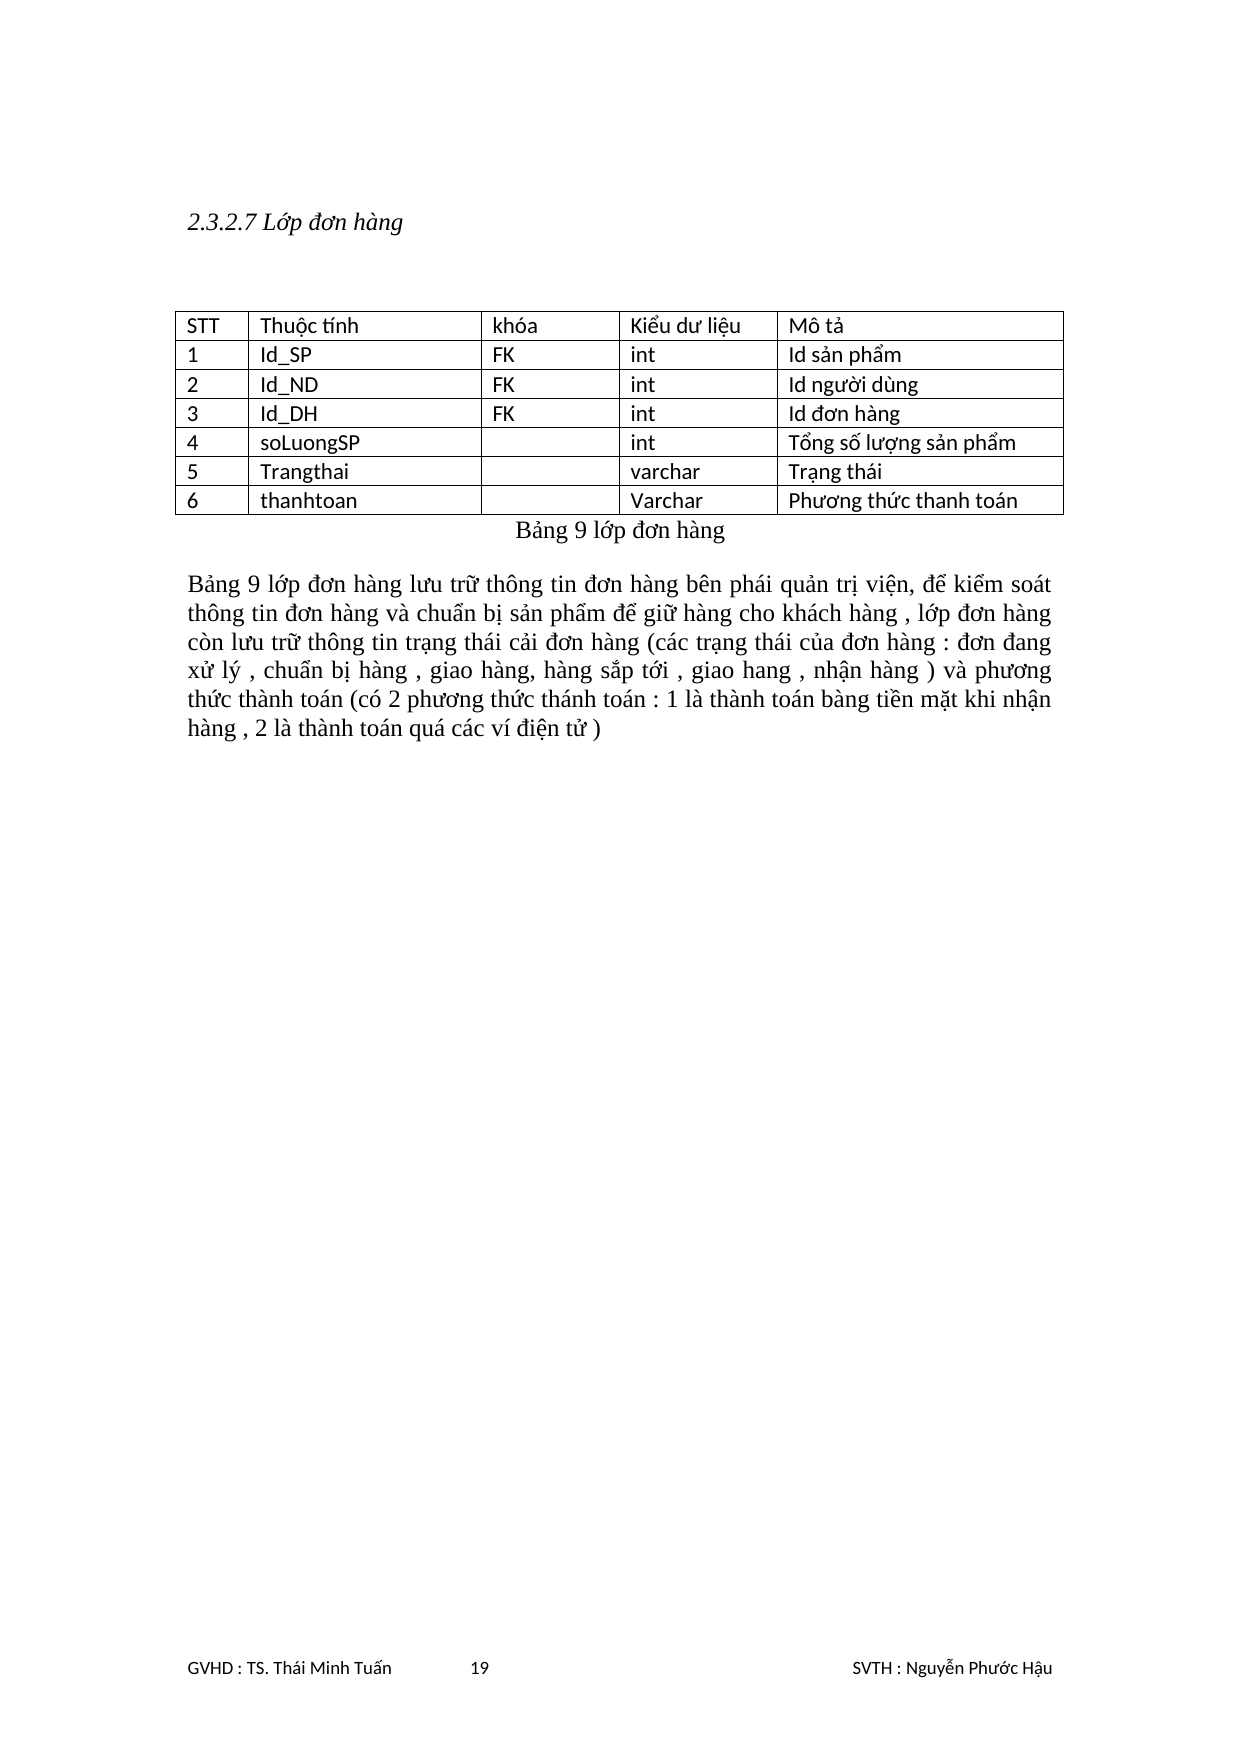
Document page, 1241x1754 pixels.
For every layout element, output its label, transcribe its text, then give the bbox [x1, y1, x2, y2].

table_cell Id_SP [249, 341, 481, 369]
table_cell Tổng số lượng sản phẩm [778, 428, 1063, 456]
table_cell Trangthai [249, 457, 481, 485]
table_cell 1 [176, 341, 248, 369]
table_cell int [620, 370, 777, 398]
table_cell Id_ND [249, 370, 481, 398]
table_cell Id đơn hàng [778, 399, 1063, 427]
table_cell Varchar [620, 486, 777, 514]
table_header Mô tả [778, 312, 1063, 339]
text Bảng 9 lớp đơn hàng [187, 515, 1053, 544]
table_cell 3 [176, 399, 248, 427]
table_header STT [176, 312, 248, 339]
text Bảng 9 lớp đơn hàng lưu trữ thông tin đơn hàng bên phái quản trị viện, để kiểm soát thông tin đơn hàng và chuẩn bị sản phẩm để giữ hàng cho khách hàng , lớp đơn hàng còn lưu trữ thông tin trạng thái cải đơn hàng (các trạng thái của đơn hàng : đơn đang xử lý , chuẩn bị hàng , giao hàng, hàng sắp tới , giao hang , nhận hàng ) và phương thức thành toán (có 2 phương thức thánh toán : 1 là thành toán bàng tiền mặt khi nhận hàng , 2 là thành toán quá các ví điện tử ) [187, 569, 1053, 742]
table_cell [482, 486, 619, 514]
table_cell Id người dùng [778, 370, 1063, 398]
table_cell FK [482, 399, 619, 427]
table_cell FK [482, 370, 619, 398]
table_cell int [620, 428, 777, 456]
table_cell [482, 457, 619, 485]
subtitle 2.3.2.7 Lớp đơn hàng [187, 207, 1053, 236]
table_cell int [620, 341, 777, 369]
table_cell varchar [620, 457, 777, 485]
table_cell FK [482, 341, 619, 369]
table_header Thuộc tính [249, 312, 481, 339]
table_cell 5 [176, 457, 248, 485]
table_cell int [620, 399, 777, 427]
table_cell thanhtoan [249, 486, 481, 514]
table_cell Phương thức thanh toán [778, 486, 1063, 514]
table_header Kiểu dư liệu [620, 312, 777, 339]
table_cell Id_DH [249, 399, 481, 427]
table_cell 4 [176, 428, 248, 456]
table_cell Id sản phẩm [778, 341, 1063, 369]
table_cell [482, 428, 619, 456]
table_cell soLuongSP [249, 428, 481, 456]
table_cell 6 [176, 486, 248, 514]
table_cell 2 [176, 370, 248, 398]
table_cell Trạng thái [778, 457, 1063, 485]
table_header khóa [482, 312, 619, 339]
